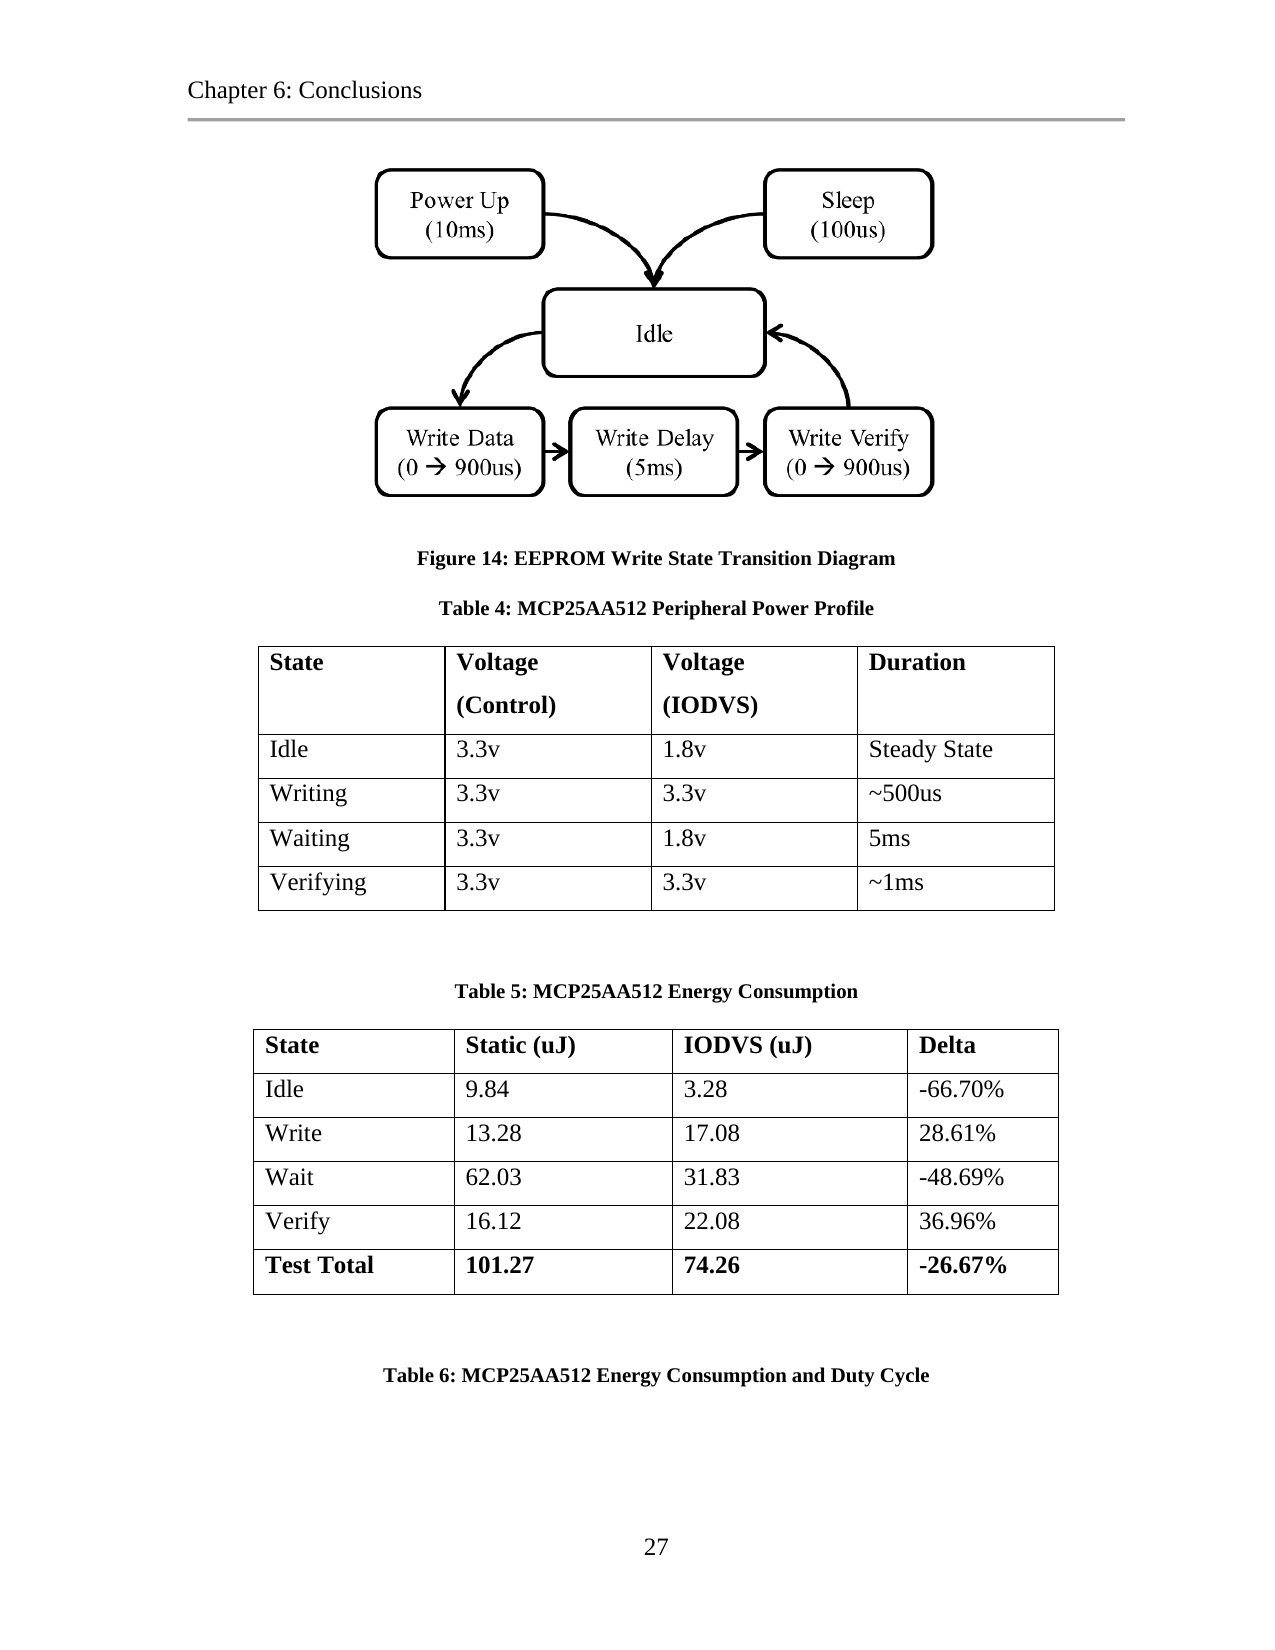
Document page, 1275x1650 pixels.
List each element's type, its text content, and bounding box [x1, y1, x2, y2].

table_cell 5ms [858, 823, 1054, 866]
table_header State [259, 647, 444, 733]
table_cell 9.84 [455, 1074, 672, 1117]
picture [367, 161, 946, 507]
table_cell Wait [254, 1162, 454, 1205]
table_cell 3.3v [446, 823, 651, 866]
table_cell 101.27 [455, 1250, 672, 1293]
text Table 4: MCP25AA512 Peripheral Power Profile [187, 596, 1125, 620]
table_cell Idle [259, 735, 444, 777]
table_header IODVS (uJ) [673, 1030, 907, 1073]
table_cell 3.3v [446, 735, 651, 777]
table_cell 3.3v [446, 867, 651, 910]
table_cell 3.28 [673, 1074, 907, 1117]
text Table 5: MCP25AA512 Energy Consumption [187, 979, 1125, 1003]
table_cell -26.67% [908, 1250, 1058, 1293]
table_cell Waiting [259, 823, 444, 866]
table_cell 1.8v [652, 823, 857, 866]
table_header Delta [908, 1030, 1058, 1073]
table_cell 3.3v [652, 779, 857, 822]
table_cell 22.08 [673, 1206, 907, 1249]
table_cell Idle [254, 1074, 454, 1117]
table_cell Writing [259, 779, 444, 822]
table_cell -66.70% [908, 1074, 1058, 1117]
table_cell 17.08 [673, 1118, 907, 1161]
table_cell 1.8v [652, 735, 857, 777]
table_header State [254, 1030, 454, 1073]
table_header Voltage (IODVS) [652, 647, 857, 733]
table_cell 36.96% [908, 1206, 1058, 1249]
table_cell 13.28 [455, 1118, 672, 1161]
table_cell 74.26 [673, 1250, 907, 1293]
table_cell ~1ms [858, 867, 1054, 910]
table_header Static (uJ) [455, 1030, 672, 1073]
table_cell Test Total [254, 1250, 454, 1293]
table_cell 31.83 [673, 1162, 907, 1205]
table_cell 28.61% [908, 1118, 1058, 1161]
text Table 6: MCP25AA512 Energy Consumption and Duty Cycle [187, 1363, 1125, 1387]
table_cell 3.3v [446, 779, 651, 822]
table_cell 3.3v [652, 867, 857, 910]
table_cell 62.03 [455, 1162, 672, 1205]
table_cell ~500us [858, 779, 1054, 822]
text Figure 14: EEPROM Write State Transition Diagram [187, 546, 1125, 570]
table_header Voltage (Control) [446, 647, 651, 733]
table_cell -48.69% [908, 1162, 1058, 1205]
table_cell Verify [254, 1206, 454, 1249]
table_header Duration [858, 647, 1054, 733]
table_cell 16.12 [455, 1206, 672, 1249]
table_cell Steady State [858, 735, 1054, 777]
table_cell Verifying [259, 867, 444, 910]
table_cell Write [254, 1118, 454, 1161]
